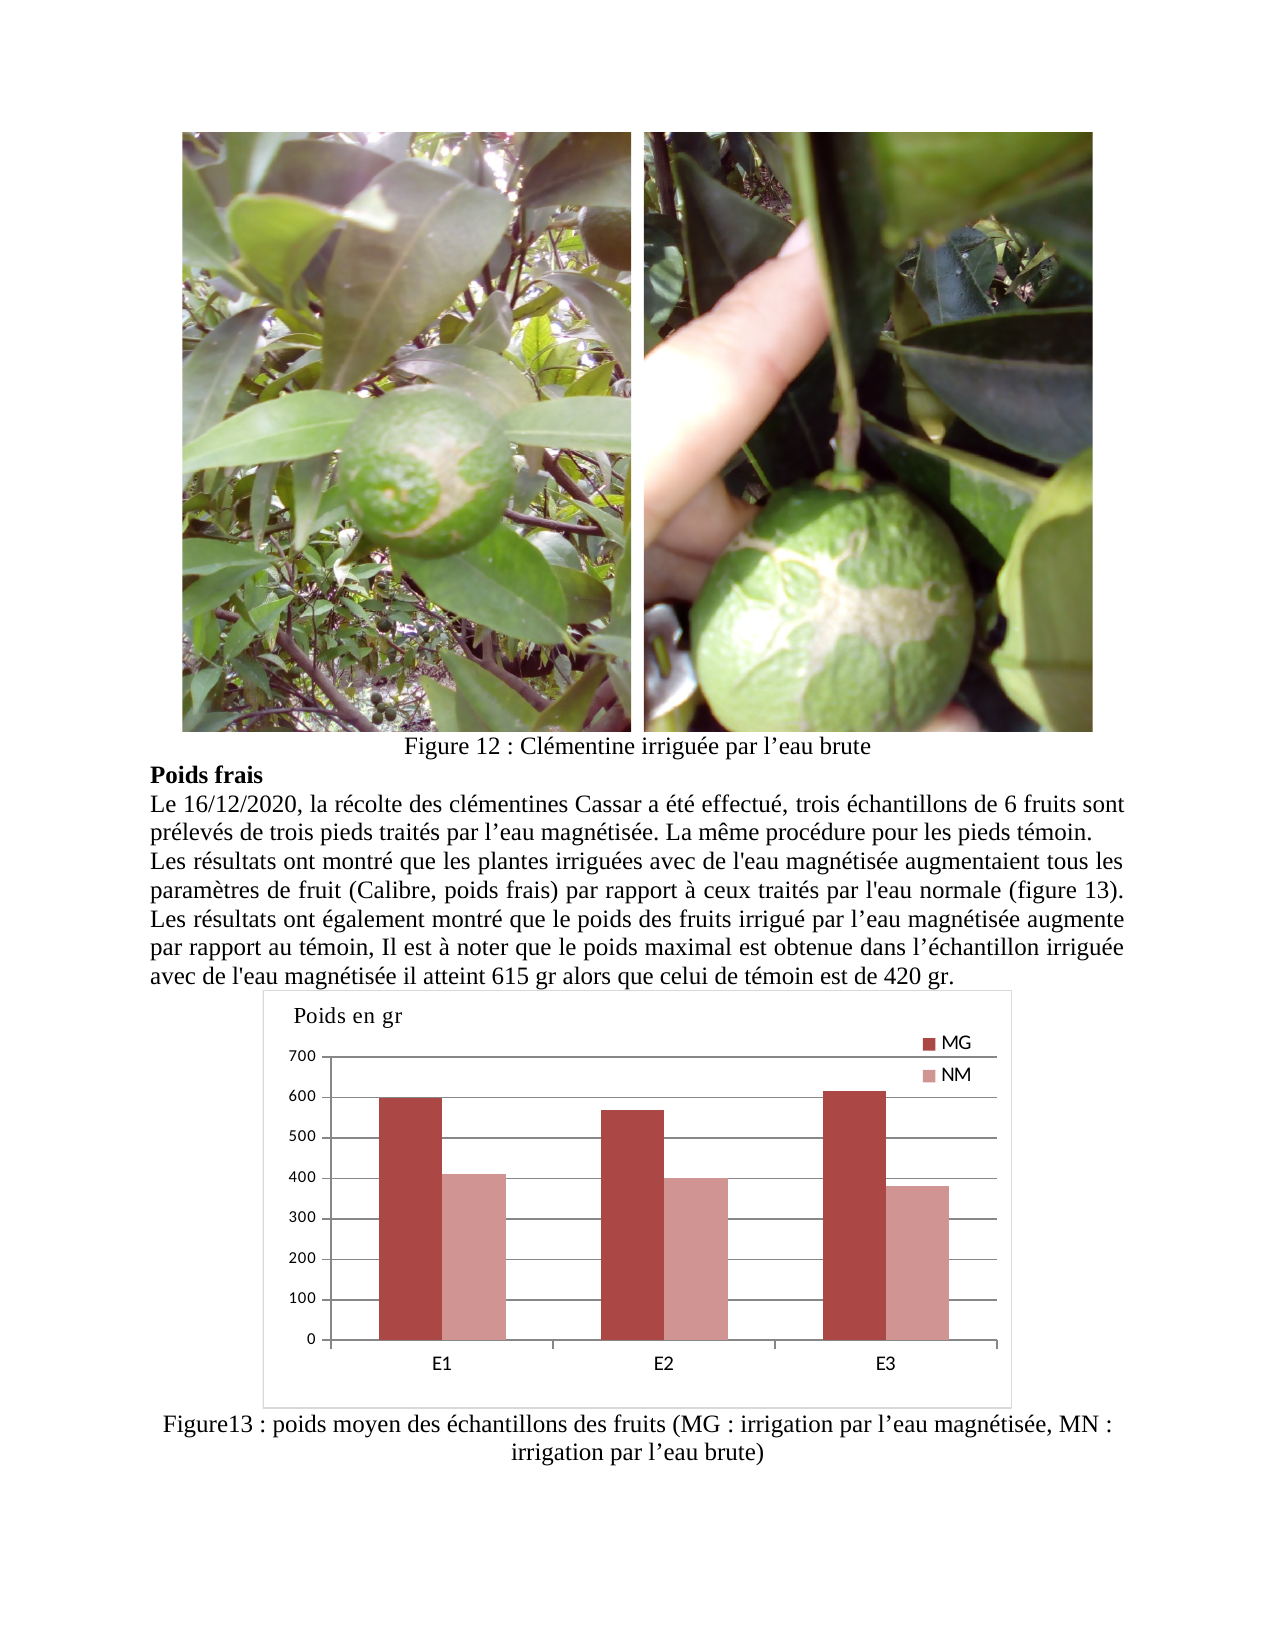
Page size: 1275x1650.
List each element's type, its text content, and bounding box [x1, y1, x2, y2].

text Poids frais [150, 760, 1125, 789]
text Le 16/12/2020, la récolte des clémentines Cassar a été effectué, trois échantillons de 6 fruits sont prélevés de trois pieds traités par l’eau magnétisée. La même procédure pour les pieds témoin. [150, 789, 1125, 846]
text Les résultats ont montré que les plantes irriguées avec de l'eau magnétisée augmentaient tous les paramètres de fruit (Calibre, poids frais) par rapport à ceux traités par l'eau normale (figure 13). Les résultats ont également montré que le poids des fruits irrigué par l’eau magnétisée augmente par rapport au témoin, Il est à noter que le poids maximal est obtenue dans l’échantillon irriguée avec de l'eau magnétisée il atteint 615 gr alors que celui de témoin est de 420 gr. [150, 846, 1125, 990]
text Figure 12 : Clémentine irriguée par l’eau brute [150, 731, 1125, 760]
text Figure13 : poids moyen des échantillons des fruits (MG : irrigation par l’eau magnétisée, MN : irrigation par l’eau brute) [150, 1409, 1125, 1466]
picture [643, 132, 1093, 732]
picture [182, 132, 632, 732]
